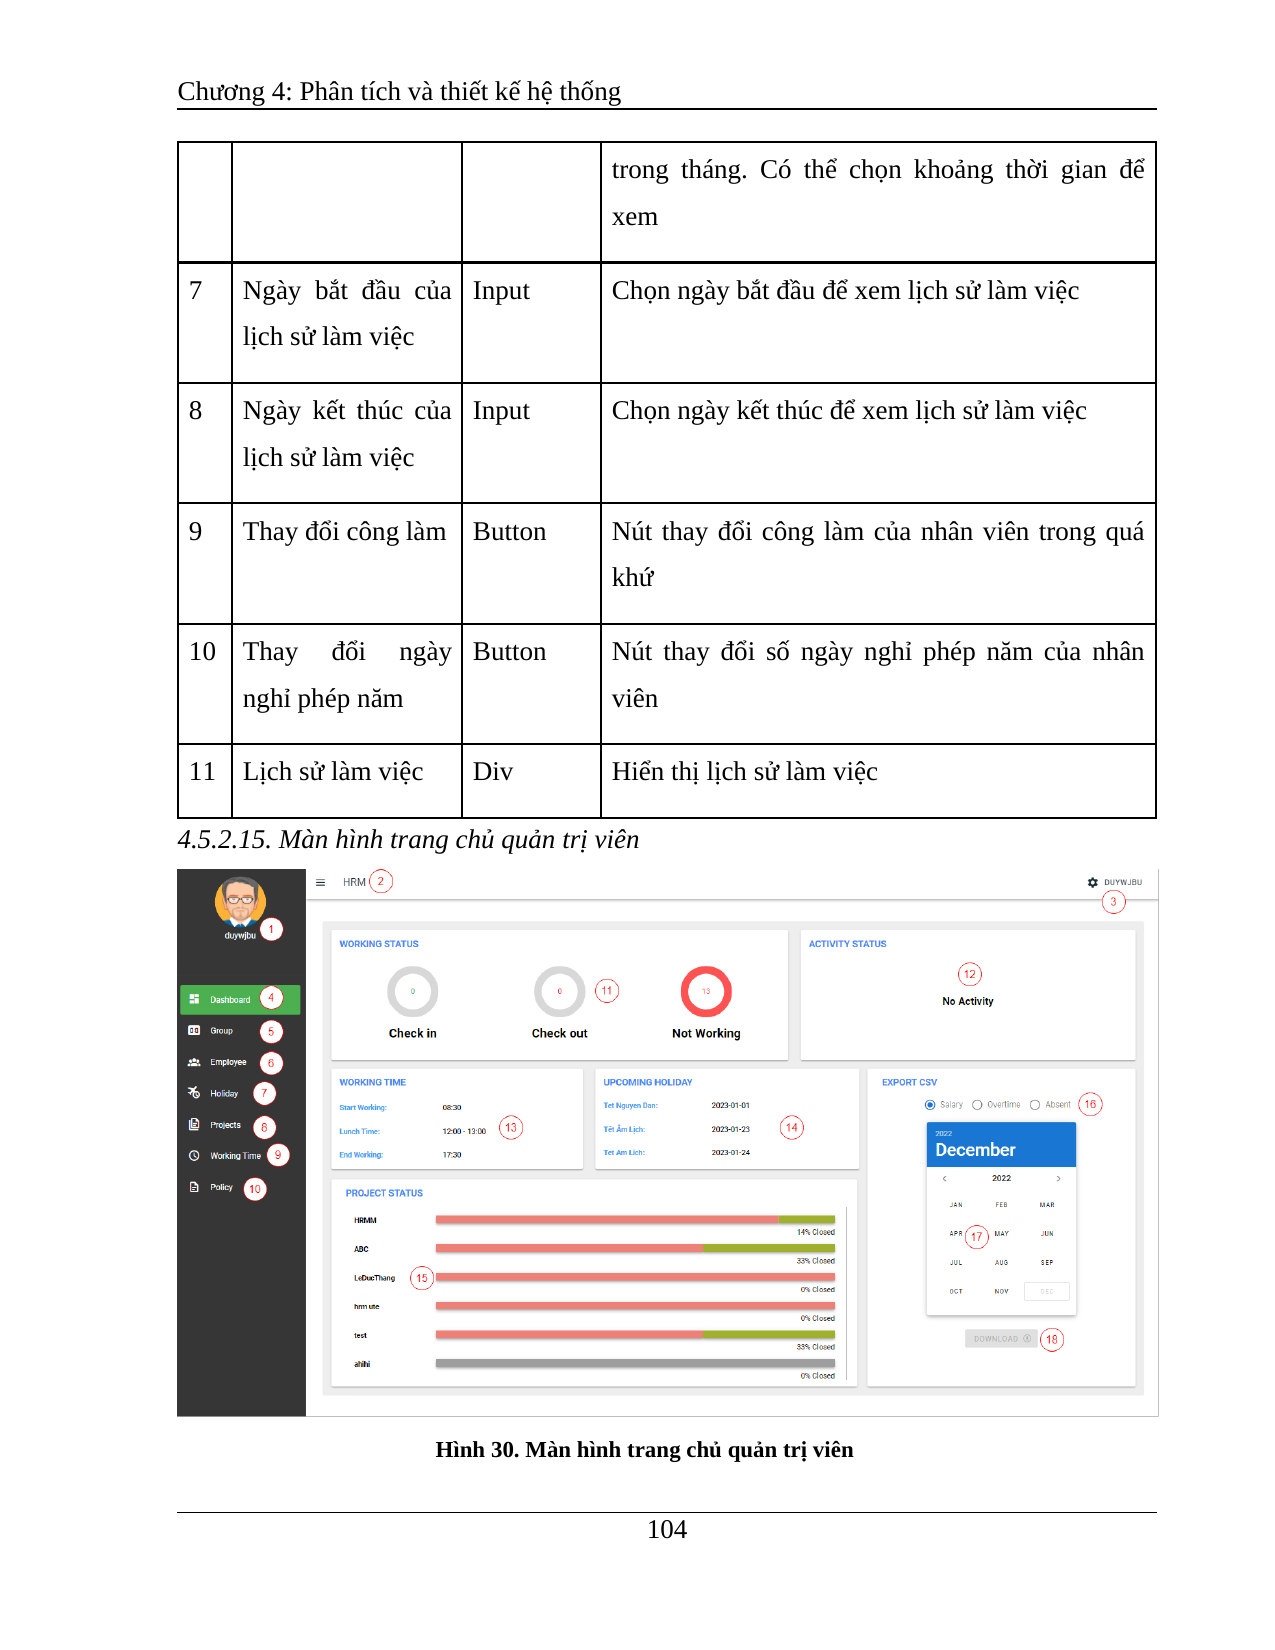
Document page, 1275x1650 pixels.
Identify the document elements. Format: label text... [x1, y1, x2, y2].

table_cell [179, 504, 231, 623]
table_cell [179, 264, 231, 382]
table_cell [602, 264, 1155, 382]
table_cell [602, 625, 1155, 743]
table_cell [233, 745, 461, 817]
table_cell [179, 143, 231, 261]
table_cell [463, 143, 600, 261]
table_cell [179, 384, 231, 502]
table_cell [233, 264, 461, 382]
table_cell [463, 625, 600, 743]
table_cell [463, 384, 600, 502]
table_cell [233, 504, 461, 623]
subtitle 4.5.2.15. Màn hình trang chủ quản trị viên [177, 823, 1157, 854]
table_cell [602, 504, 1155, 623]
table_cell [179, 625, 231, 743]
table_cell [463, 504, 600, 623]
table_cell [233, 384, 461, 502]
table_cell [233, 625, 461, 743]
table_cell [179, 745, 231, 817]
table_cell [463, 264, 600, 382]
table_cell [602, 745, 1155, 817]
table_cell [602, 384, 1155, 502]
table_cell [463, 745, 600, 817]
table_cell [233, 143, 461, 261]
picture [177, 869, 1159, 1417]
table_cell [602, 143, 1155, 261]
